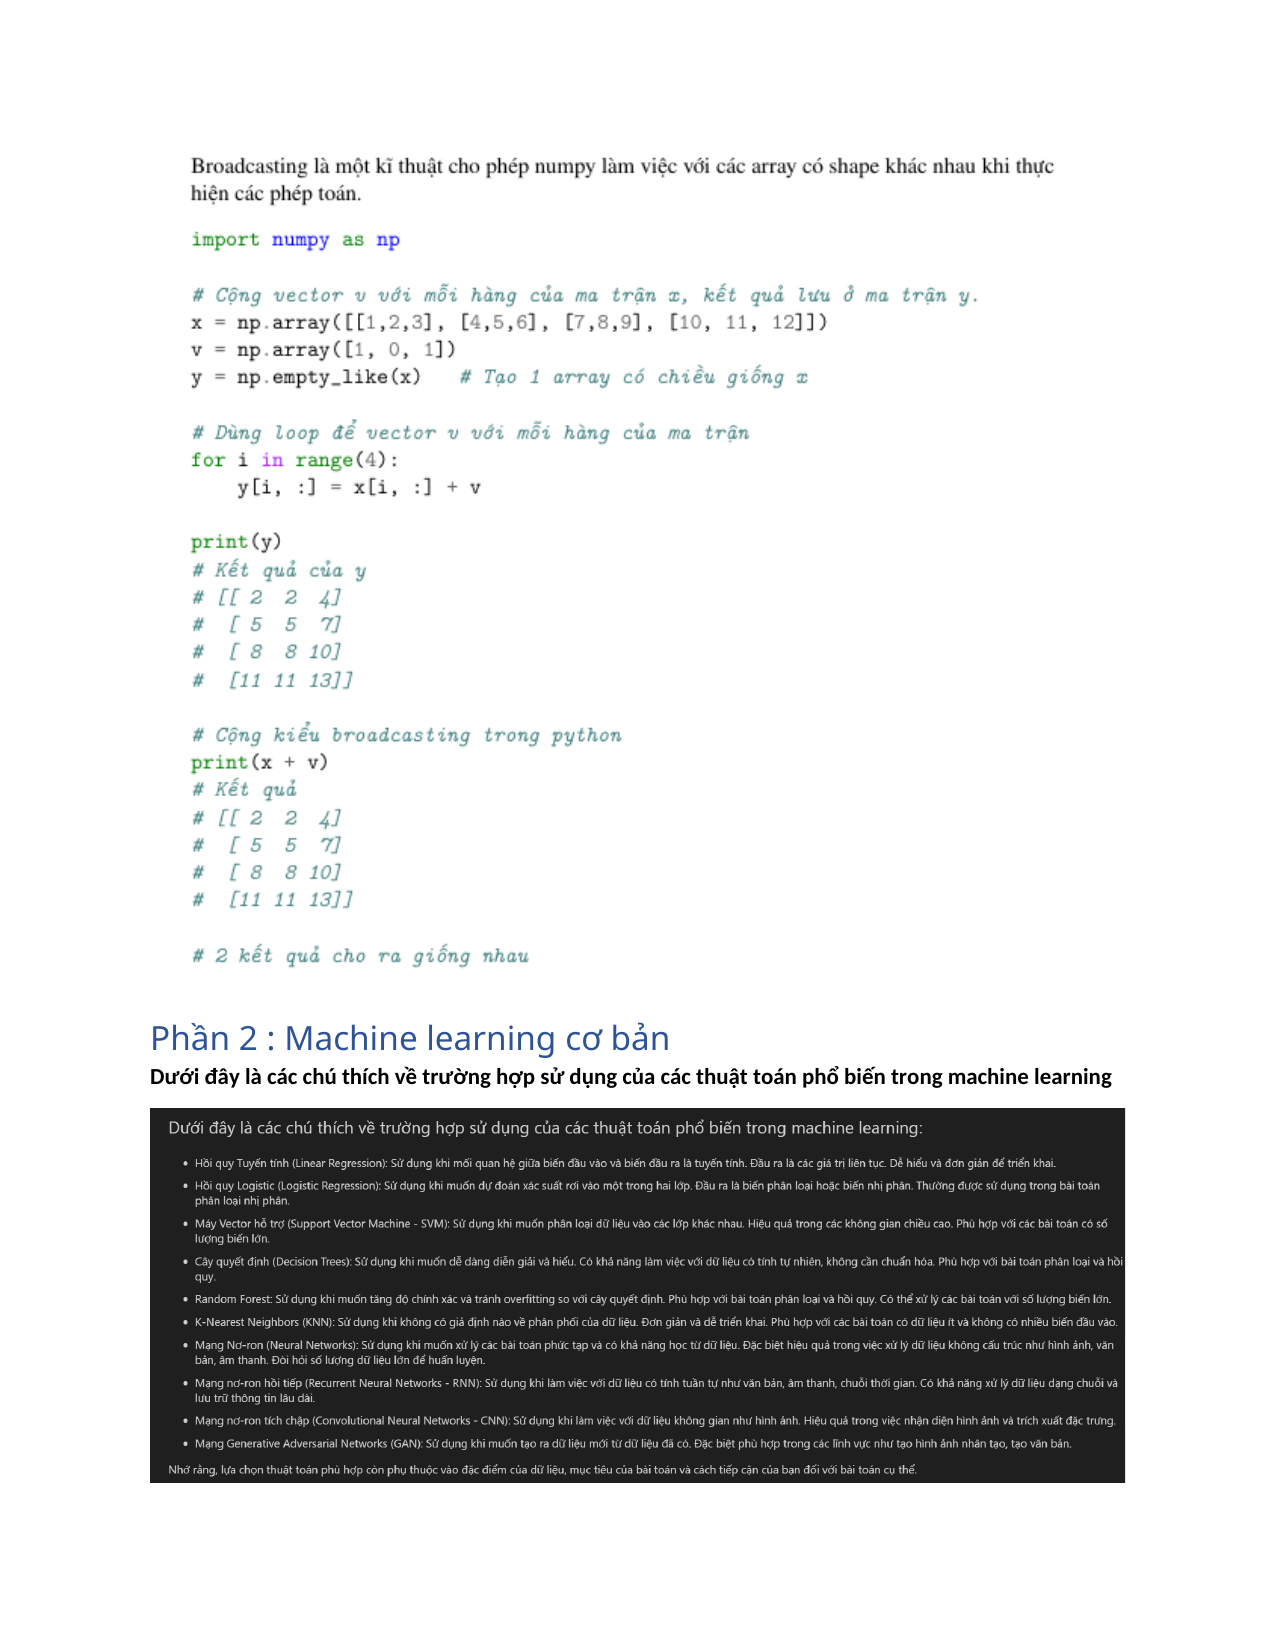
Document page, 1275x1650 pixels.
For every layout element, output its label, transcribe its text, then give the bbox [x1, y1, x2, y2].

picture [150, 150, 1125, 988]
text Dưới đây là các chú thích về trường hợp sử dụng của các thuật toán phổ biến trong machine learning [150, 1062, 1125, 1091]
subtitle Phần 2 : Machine learning cơ bản [150, 1014, 1125, 1060]
picture [150, 1108, 1125, 1483]
